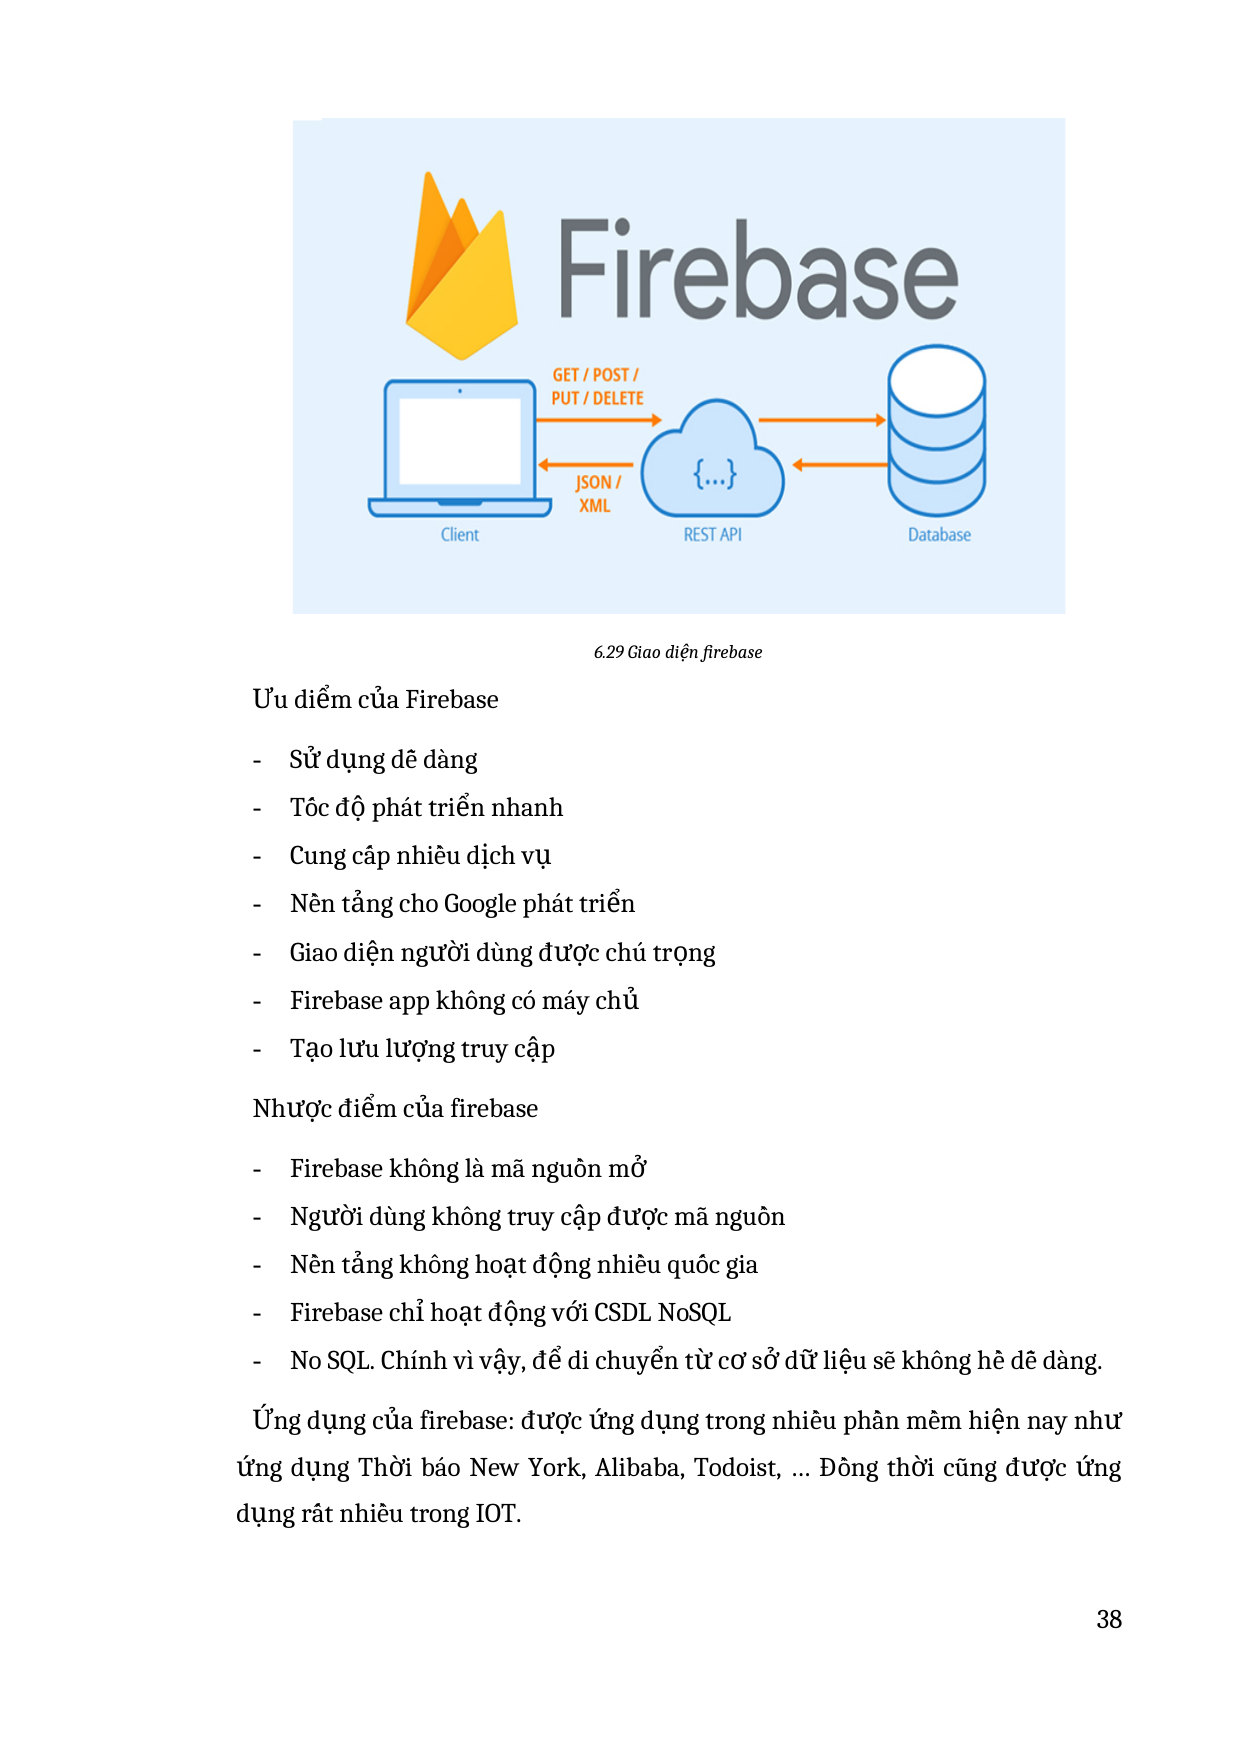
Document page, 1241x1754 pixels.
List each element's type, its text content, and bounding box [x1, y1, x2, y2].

list Nền tảng không hoạt động nhiều quốc gia [252, 1248, 1122, 1280]
list Người dùng không truy cập được mã nguồn [252, 1200, 1122, 1232]
picture [292, 118, 1066, 614]
list Tốc độ phát triển nhanh [252, 791, 1122, 823]
list Cung cấp nhiều dịch vụ [252, 839, 1122, 872]
list Firebase chỉ hoạt động với CSDL NoSQL [252, 1296, 1122, 1328]
list Sử dụng dễ dàng [252, 743, 1122, 775]
list Firebase không là mã nguồn mở [252, 1152, 1122, 1184]
list Tạo lưu lượng truy cập [252, 1032, 1122, 1064]
text Nhược điểm của firebase [177, 1093, 1122, 1124]
list Firebase app không có máy chủ [252, 984, 1122, 1016]
list No SQL. Chính vì vậy, để di chuyển từ cơ sở dữ liệu sẽ không hề dễ dàng. [252, 1344, 1122, 1376]
list Nền tảng cho Google phát triển [252, 888, 1122, 920]
text Ưu diểm của Firebase [177, 684, 1122, 715]
list Giao diện người dùng được chú trọng [252, 936, 1122, 968]
text Ứng dụng của firebase: được ứng dụng trong nhiều phần mềm hiện nay như ứng dụng Thời báo New York, Alibaba, Todoist, … Đồng thời cũng được ứng dụng rất nhiều trong IOT. [236, 1405, 1122, 1529]
